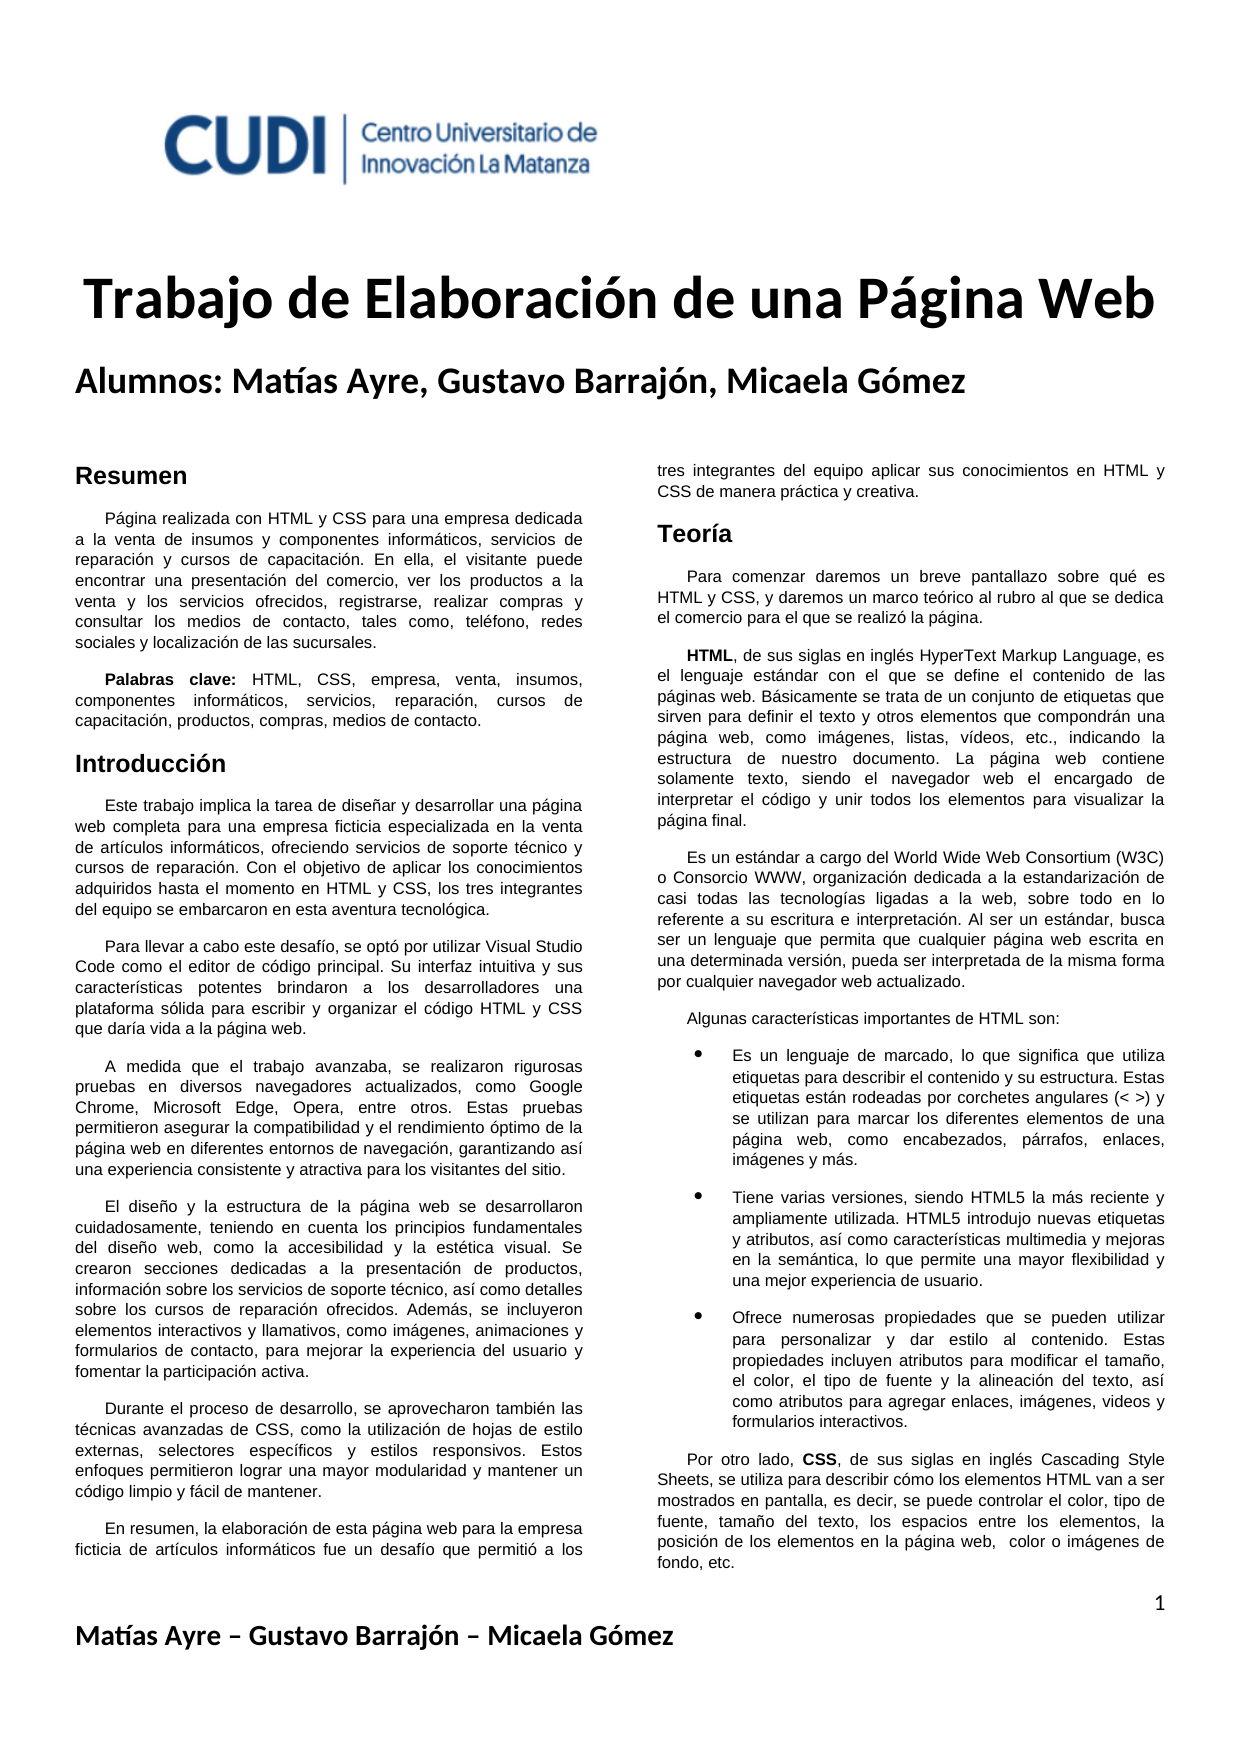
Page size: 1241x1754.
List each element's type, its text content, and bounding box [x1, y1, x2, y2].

text Página realizada con HTML y CSS para una empresa dedicada a la venta de insumos y componentes informáticos, servicios de reparación y cursos de capacitación. En ella, el visitante puede encontrar una presentación del comercio, ver los productos a la venta y los servicios ofrecidos, registrarse, realizar compras y consultar los medios de contacto, tales como, teléfono, redes sociales y localización de las sucursales. [75, 509, 583, 652]
text Trabajo de Elaboración de una Página Web [75, 260, 1165, 334]
text Alumnos: Matías Ayre, Gustavo Barrajón, Micaela Gómez [75, 357, 1165, 402]
text Es un estándar a cargo del World Wide Web Consortium (W3C) o Consorcio WWW, organización dedicada a la estandarización de casi todas las tecnologías ligadas a la web, sobre todo en lo referente a su escritura e interpretación. Al ser un estándar, busca ser un lenguaje que permita que cualquier página web escrita en una determinada versión, pueda ser interpretada de la misma forma por cualquier navegador web actualizado. [657, 848, 1165, 991]
picture [104, 75, 992, 242]
text Por otro lado, CSS, de sus siglas en inglés Cascading Style Sheets, se utiliza para describir cómo los elementos HTML van a ser mostrados en pantalla, es decir, se puede controlar el color, tipo de fuente, tamaño del texto, los espacios entre los elementos, la posición de los elementos en la página web, color o imágenes de fondo, etc. [657, 1449, 1165, 1572]
text HTML, de sus siglas en inglés HyperText Markup Language, es el lenguaje estándar con el que se define el contenido de las páginas web. Básicamente se trata de un conjunto de etiquetas que sirven para definir el texto y otros elementos que compondrán una página web, como imágenes, listas, vídeos, etc., indicando la estructura de nuestro documento. La página web contiene solamente texto, siendo el navegador web el encargado de interpretar el código y unir todos los elementos para visualizar la página final. [657, 645, 1165, 829]
text Introducción [75, 748, 583, 777]
text Teoría [657, 519, 1165, 548]
text Algunas características importantes de HTML son: [657, 1009, 1165, 1028]
text El diseño y la estructura de la página web se desarrollaron cuidadosamente, teniendo en cuenta los principios fundamentales del diseño web, como la accesibilidad y la estética visual. Se crearon secciones dedicadas a la presentación de productos, información sobre los servicios de soporte técnico, así como detalles sobre los cursos de reparación ofrecidos. Además, se incluyeron elementos interactivos y llamativos, como imágenes, animaciones y formularios de contacto, para mejorar la experiencia del usuario y fomentar la participación activa. [75, 1197, 583, 1381]
text En resumen, la elaboración de esta página web para la empresa ficticia de artículos informáticos fue un desafío que permitió a los tres integrantes del equipo aplicar sus conocimientos en HTML y CSS de manera práctica y creativa. [75, 1519, 583, 1559]
list Ofrece numerosas propiedades que se pueden utilizar para personalizar y dar estilo al contenido. Estas propiedades incluyen atributos para modificar el tamaño, el color, el tipo de fuente y la alineación del texto, así como atributos para agregar enlaces, imágenes, videos y formularios interactivos. [694, 1308, 1165, 1431]
text Durante el proceso de desarrollo, se aprovecharon también las técnicas avanzadas de CSS, como la utilización de hojas de estilo externas, selectores específicos y estilos responsivos. Estos enfoques permitieron lograr una mayor modularidad y mantener un código limpio y fácil de mantener. [75, 1399, 583, 1501]
list Tiene varias versiones, siendo HTML5 la más reciente y ampliamente utilizada. HTML5 introdujo nuevas etiquetas y atributos, así como características multimedia y mejoras en la semántica, lo que permite una mayor flexibilidad y una mejor experiencia de usuario. [694, 1187, 1165, 1290]
text Para llevar a cabo este desafío, se optó por utilizar Visual Studio Code como el editor de código principal. Su interfaz intuitiva y sus características potentes brindaron a los desarrolladores una plataforma sólida para escribir y organizar el código HTML y CSS que daría vida a la página web. [75, 937, 583, 1038]
list Es un lenguaje de marcado, lo que significa que utiliza etiquetas para describir el contenido y su estructura. Estas etiquetas están rodeadas por corchetes angulares (< >) y se utilizan para marcar los diferentes elementos de una página web, como encabezados, párrafos, enlaces, imágenes y más. [694, 1046, 1165, 1169]
text Este trabajo implica la tarea de diseñar y desarrollar una página web completa para una empresa ficticia especializada en la venta de artículos informáticos, ofreciendo servicios de soporte técnico y cursos de reparación. Con el objetivo de aplicar los conocimientos adquiridos hasta el momento en HTML y CSS, los tres integrantes del equipo se embarcaron en esta aventura tecnológica. [75, 796, 583, 918]
text A medida que el trabajo avanzaba, se realizaron rigurosas pruebas en diversos navegadores actualizados, como Google Chrome, Microsoft Edge, Opera, entre otros. Estas pruebas permitieron asegurar la compatibilidad y el rendimiento óptimo de la página web en diferentes entornos de navegación, garantizando así una experiencia consistente y atractiva para los visitantes del sitio. [75, 1056, 583, 1179]
text Para comenzar daremos un breve pantallazo sobre qué es HTML y CSS, y daremos un marco teórico al rubro al que se dedica el comercio para el que se realizó la página. [657, 567, 1165, 627]
text Palabras clave: HTML, CSS, empresa, venta, insumos, componentes informáticos, servicios, reparación, cursos de capacitación, productos, compras, medios de contacto. [75, 670, 583, 730]
text En resumen, la elaboración de esta página web para la empresa ficticia de artículos informáticos fue un desafío que permitió a los tres integrantes del equipo aplicar sus conocimientos en HTML y CSS de manera práctica y creativa. [657, 461, 1165, 501]
text Resumen [75, 461, 583, 490]
